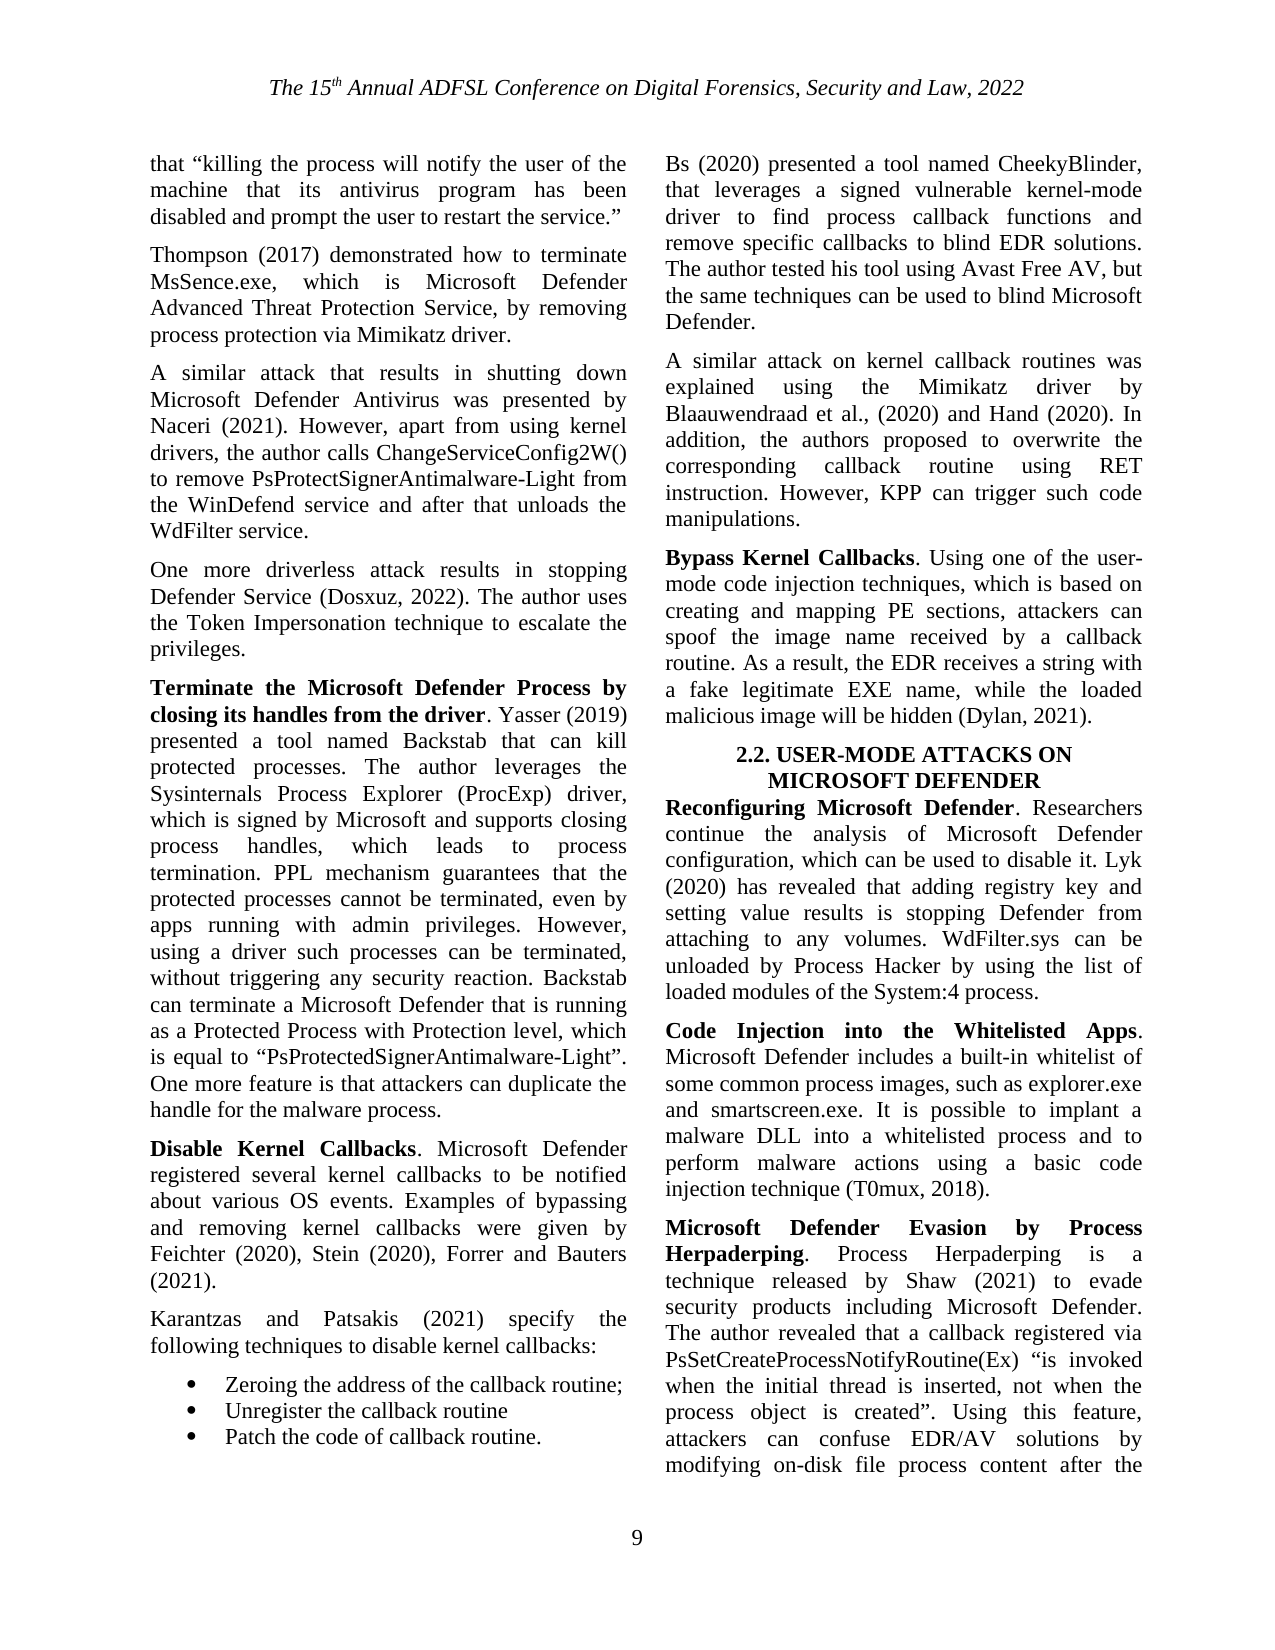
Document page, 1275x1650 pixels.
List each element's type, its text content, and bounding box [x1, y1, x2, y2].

text A similar attack that results in shutting down Microsoft Defender Antivirus was presented by Naceri (2021). However, apart from using kernel drivers, the author calls ChangeServiceConfig2W() to remove PsProtectSignerAntimalware-Light from the WinDefend service and after that unloads the WdFilter service. [150, 359, 628, 544]
text Thompson (2017) demonstrated how to terminate MsSence.exe, which is Microsoft Defender Advanced Threat Protection Service, by removing process protection via Mimikatz driver. [150, 242, 628, 347]
text Disable Kernel Callbacks. Microsoft Defender registered several kernel callbacks to be notified about various OS events. Examples of bypassing and removing kernel callbacks were given by Feichter (2020), Stein (2020), Forrer and Bauters (2021). [150, 1135, 628, 1293]
list Zeroing the address of the callback routine; [187, 1371, 628, 1397]
list Unregister the callback routine [187, 1397, 628, 1423]
text One more driverless attack results in stopping Defender Service (Dosxuz, 2022). The author uses the Token Impersonation technique to escalate the privileges. [150, 556, 628, 662]
text Reconfiguring Microsoft Defender. Researchers continue the analysis of Microsoft Defender configuration, which can be used to disable it. Lyk (2020) has revealed that adding registry key and setting value results is stopping Defender from attaching to any volumes. WdFilter.sys can be unloaded by Process Hacker by using the list of loaded modules of the System:4 process. [665, 794, 1143, 1004]
text Bs (2020) presented a tool named CheekyBlinder, that leverages a signed vulnerable kernel-mode driver to find process callback functions and remove specific callbacks to blind EDR solutions. The author tested his tool using Avast Free AV, but the same techniques can be used to blind Microsoft Defender. [665, 150, 1143, 334]
text Karantzas and Patsakis (2021) specify the following techniques to disable kernel callbacks: [150, 1306, 628, 1358]
text Code Injection into the Whitelisted Apps. Microsoft Defender includes a built-in whitelist of some common process images, such as explorer.exe and smartscreen.exe. It is possible to implant a malware DLL into a whitelisted process and to perform malware actions using a basic code injection technique (T0mux, 2018). [665, 1017, 1143, 1201]
text Terminate the Microsoft Defender Process by closing its handles from the driver. Yasser (2019) presented a tool named Backstab that can kill protected processes. The author leverages the Sysinternals Process Explorer (ProcExp) driver, which is signed by Microsoft and supports closing process handles, which leads to process termination. PPL mechanism guarantees that the protected processes cannot be terminated, even by apps running with admin privileges. However, using a driver such processes can be terminated, without triggering any security reaction. Backstab can terminate a Microsoft Defender that is running as a Protected Process with Protection level, which is equal to “PsProtectedSignerAntimalware-Light”. One more feature is that attackers can duplicate the handle for the malware process. [150, 674, 628, 1122]
text A similar attack on kernel callback routines was explained using the Mimikatz driver by Blaauwendraad et al., (2020) and Hand (2020). In addition, the authors proposed to overwrite the corresponding callback routine using RET instruction. However, KPP can trigger such code manipulations. [665, 347, 1143, 531]
list Patch the code of callback routine. [187, 1423, 628, 1450]
text Bypass Kernel Callbacks. Using one of the user-mode code injection techniques, which is based on creating and mapping PE sections, attackers can spoof the image name received by a callback routine. As a result, the EDR receives a string with a fake legitimate EXE name, while the loaded malicious image will be hidden (Dylan, 2021). [665, 544, 1143, 728]
